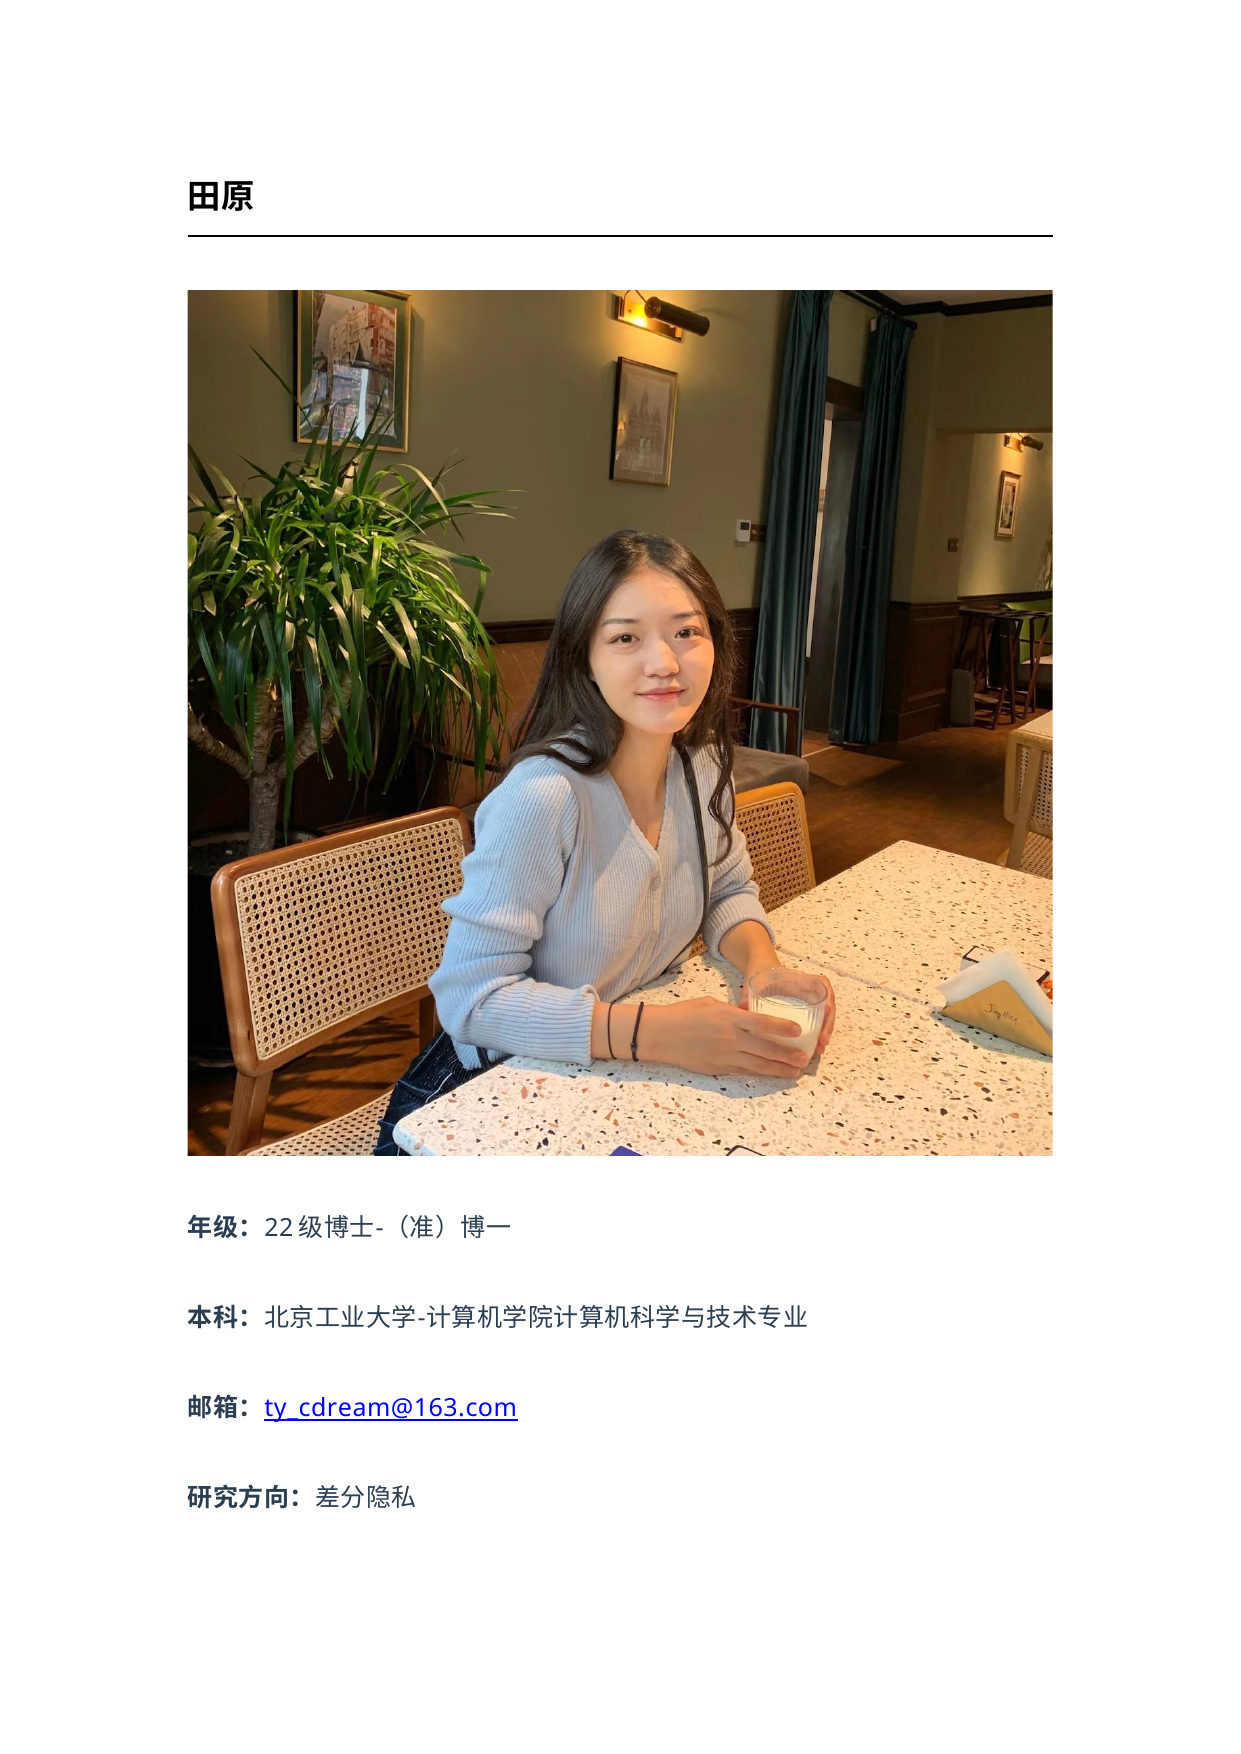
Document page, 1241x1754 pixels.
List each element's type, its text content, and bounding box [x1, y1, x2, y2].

text 本科：北京工业大学-计算机学院计算机科学与技术专业 [187, 1283, 1053, 1348]
subtitle 田原 [187, 162, 1053, 237]
picture [187, 290, 1053, 1156]
text 年级：22级博士-（准）博一 [187, 1193, 1053, 1258]
text 研究方向：差分隐私 [187, 1463, 1053, 1528]
text 邮箱：ty_cdream@163.com [187, 1373, 1053, 1438]
